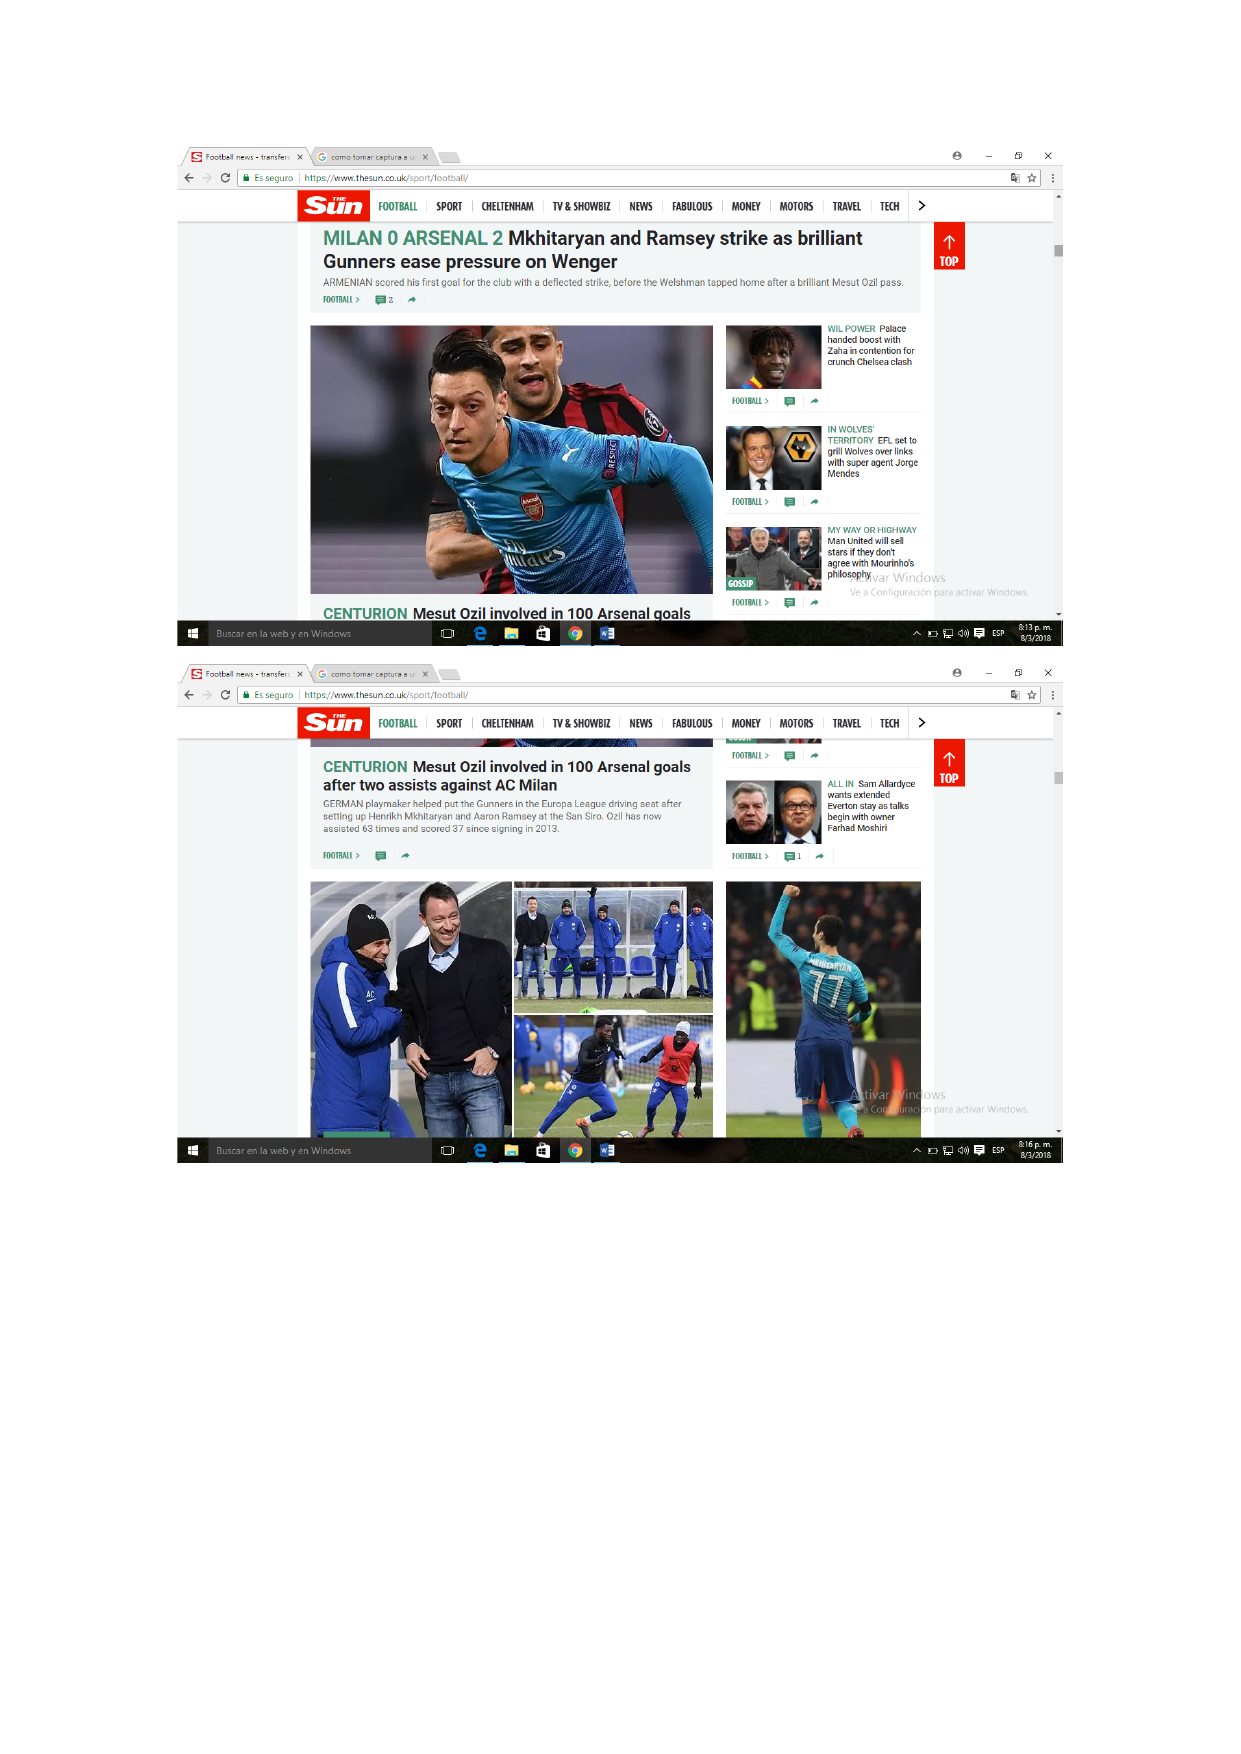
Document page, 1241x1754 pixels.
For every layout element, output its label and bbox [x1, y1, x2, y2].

picture [177, 664, 1063, 1163]
picture [177, 147, 1063, 646]
